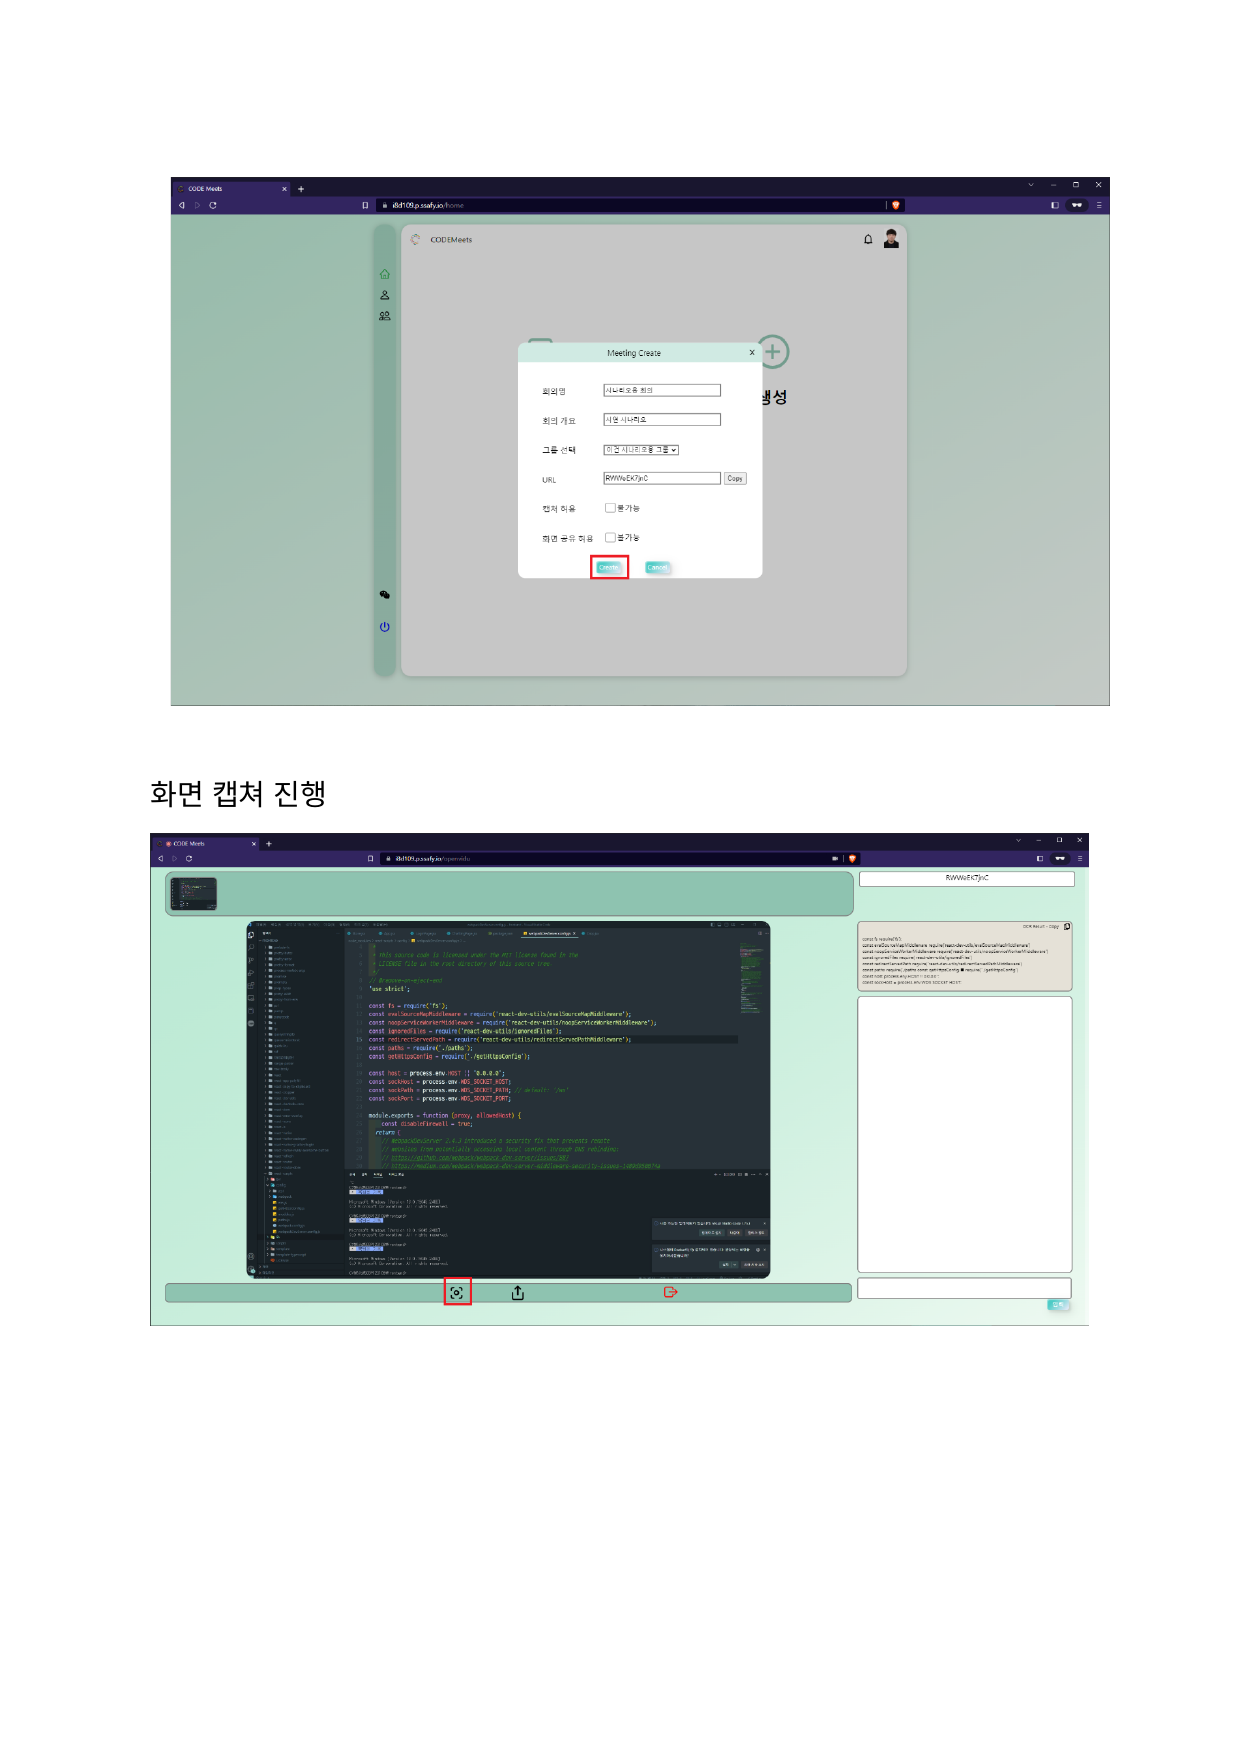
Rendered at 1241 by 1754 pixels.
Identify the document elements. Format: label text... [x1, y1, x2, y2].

picture [150, 833, 1089, 1326]
subtitle 화면 캡쳐 진행 [150, 771, 1090, 814]
picture [170, 177, 1110, 706]
